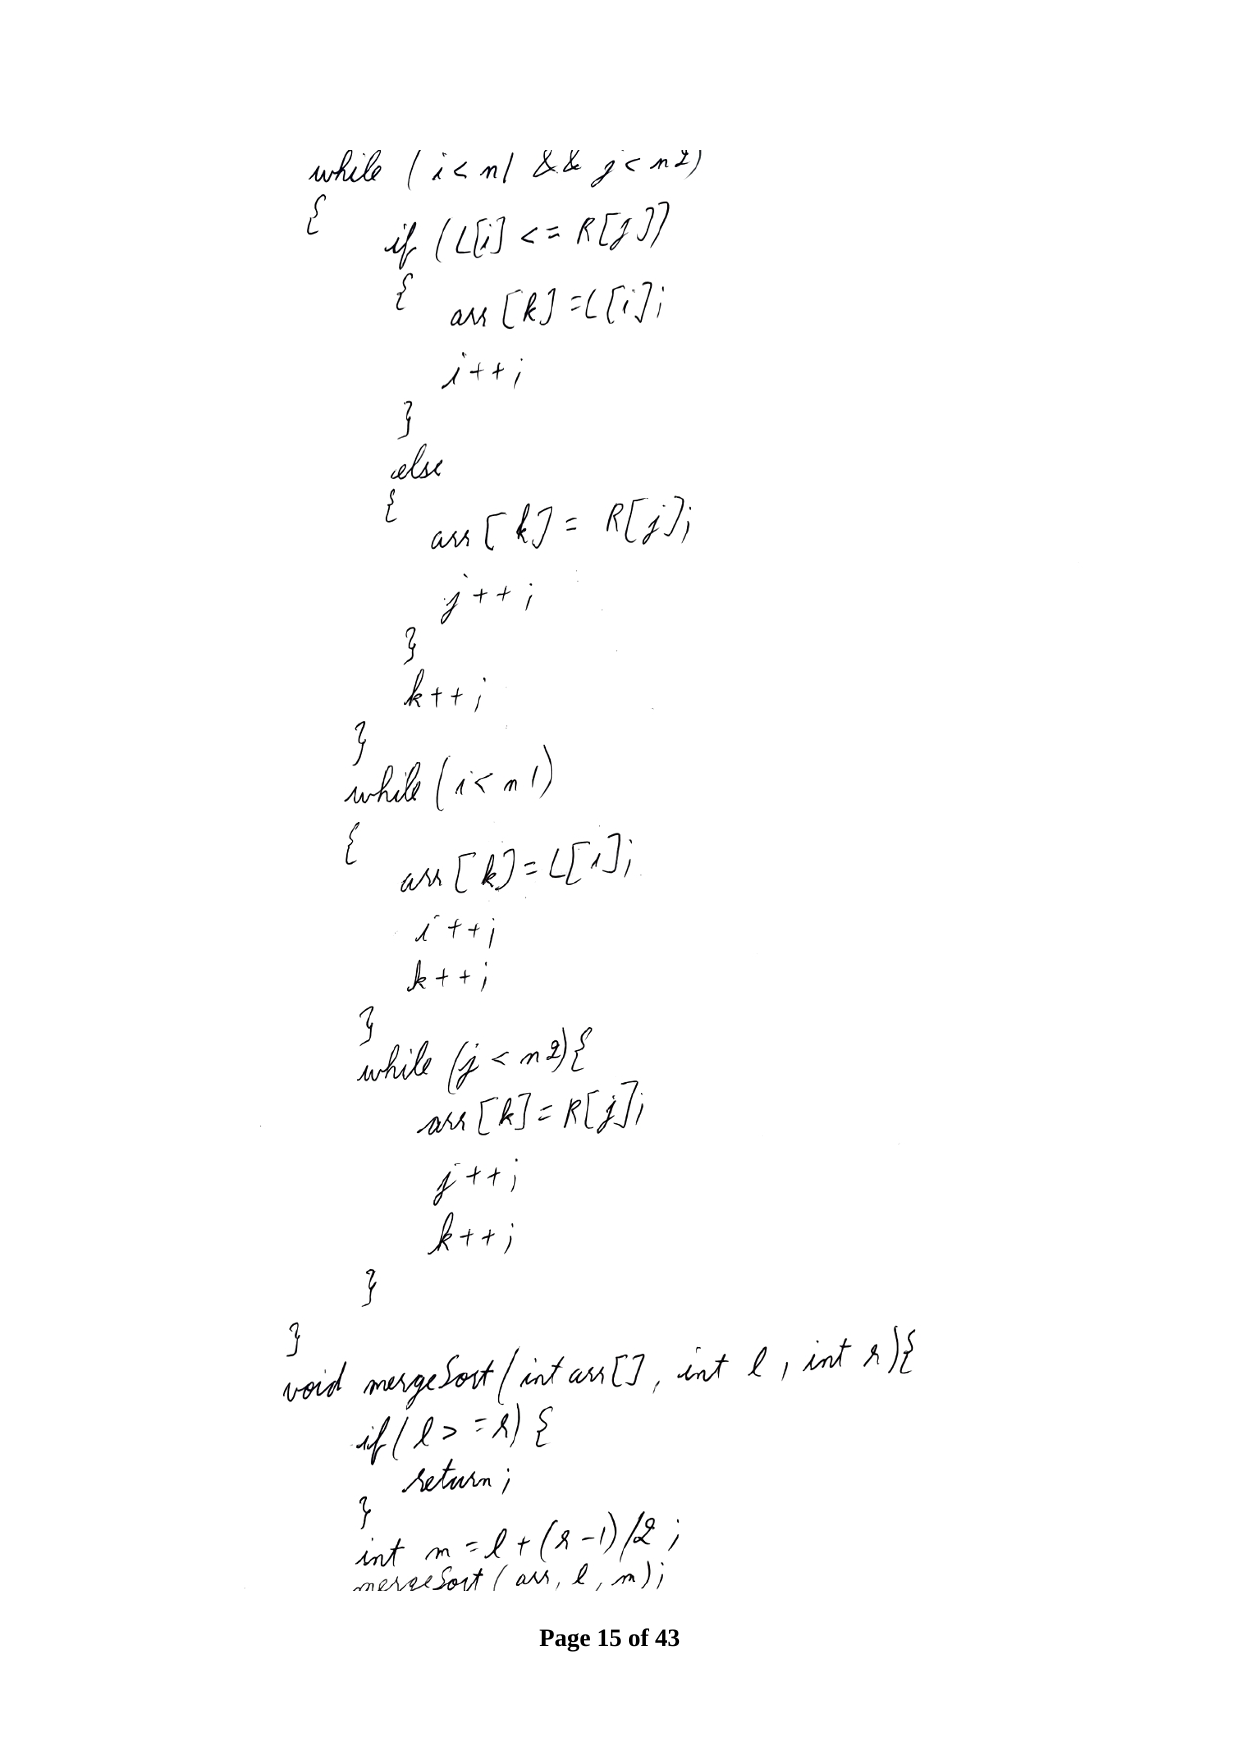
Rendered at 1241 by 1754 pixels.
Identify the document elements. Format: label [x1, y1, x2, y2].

picture [117, 150, 1091, 1591]
